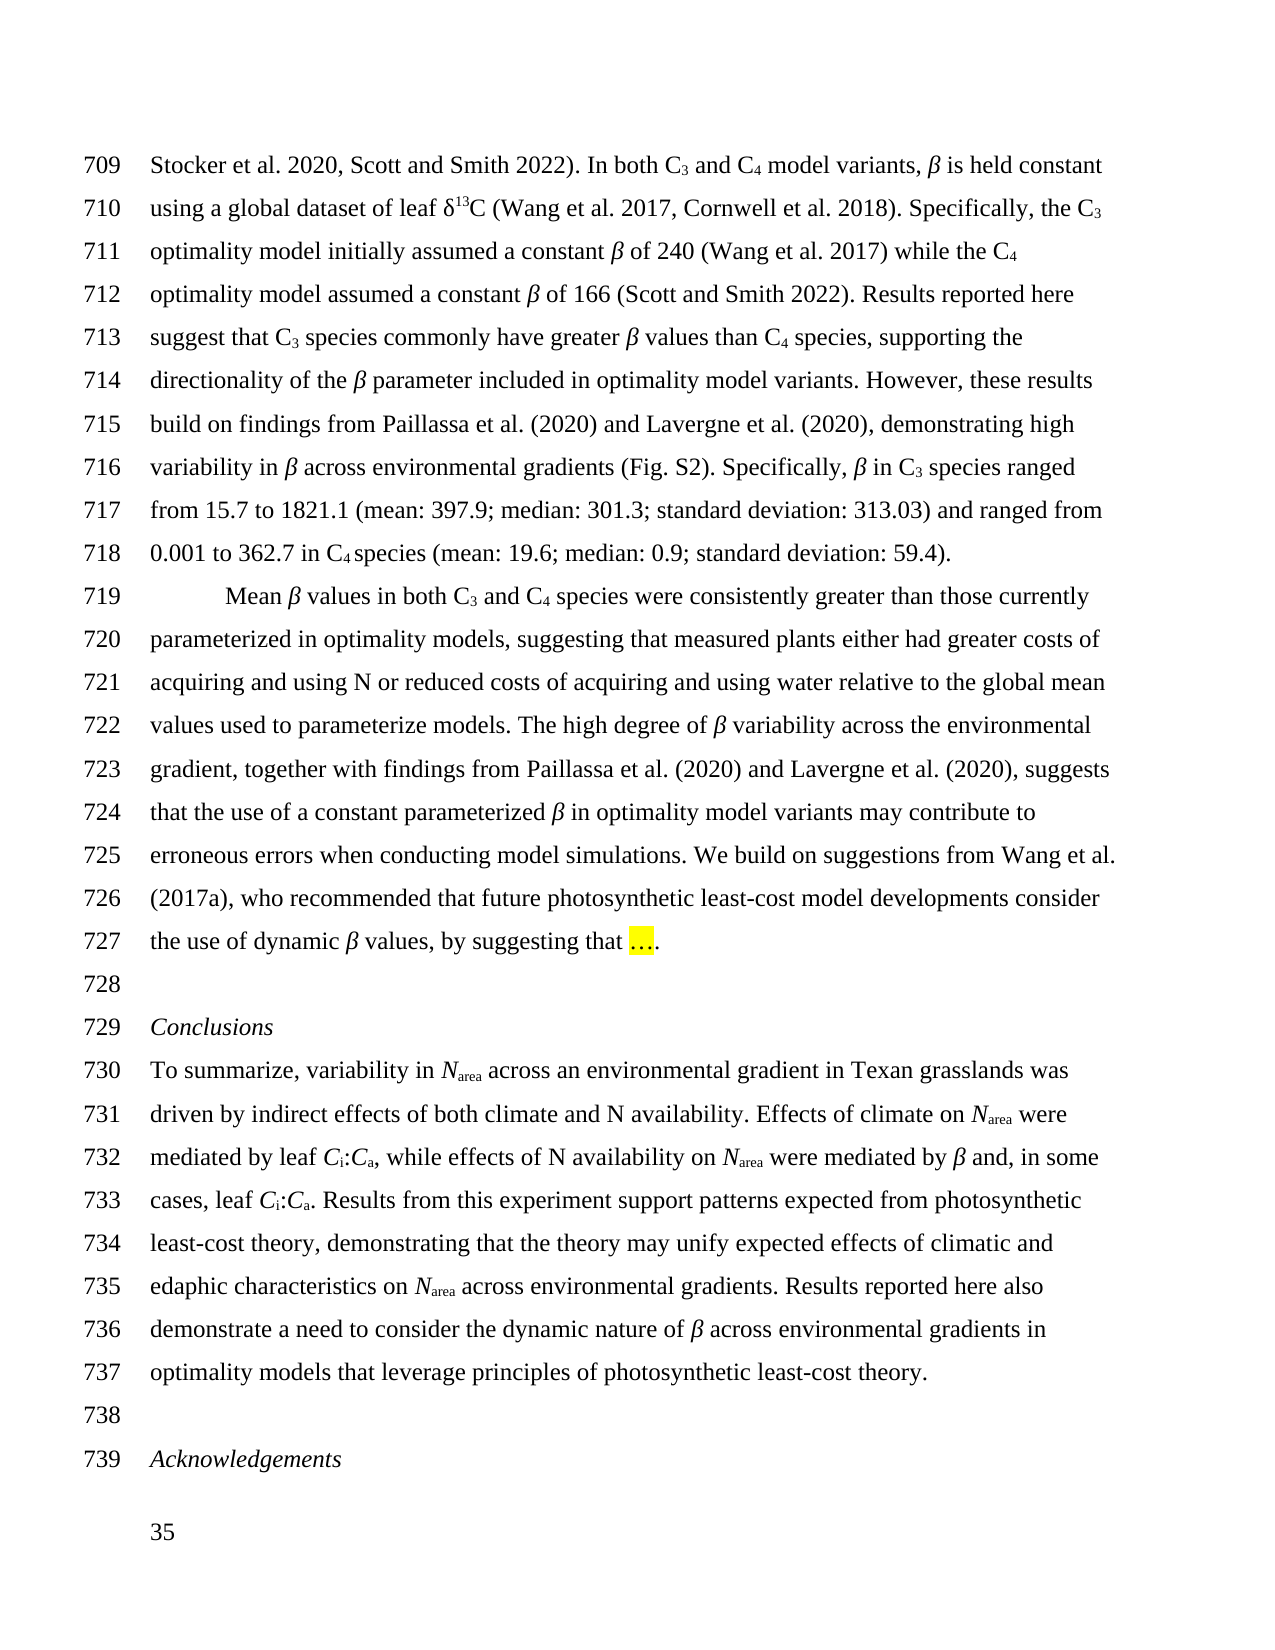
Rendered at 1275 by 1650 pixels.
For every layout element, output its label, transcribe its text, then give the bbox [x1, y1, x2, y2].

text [150, 150, 1125, 567]
text To summarize, variability in Narea across an environmental gradient in Texan grasslands was driven by indirect effects of both climate and N availability. Effects of climate on Narea were mediated by leaf Ci:Ca, while effects of N availability on Narea were mediated by β and, in some cases, leaf Ci:Ca. Results from this experiment support patterns expected from photosynthetic least-cost theory, demonstrating that the theory may unify expected effects of climatic and edaphic characteristics on Narea across environmental gradients. Results reported here also demonstrate a need to consider the dynamic nature of β across environmental gradients in optimality models that leverage principles of photosynthetic least-cost theory. [150, 1056, 1125, 1386]
text Mean β values in both C3 and C4 species were consistently greater than those currently parameterized in optimality models, suggesting that measured plants either had greater costs of acquiring and using N or reduced costs of acquiring and using water relative to the global mean values used to parameterize models. The high degree of β variability across the environmental gradient, together with findings from Paillassa et al. (2020) and Lavergne et al. (2020), suggests that the use of a constant parameterized β in optimality model variants may contribute to erroneous errors when conducting model simulations. We build on suggestions from Wang et al. (2017a), who recommended that future photosynthetic least-cost model developments consider the use of dynamic β values, by suggesting that …. [150, 581, 1125, 955]
text Conclusions [150, 1012, 1125, 1041]
text Acknowledgements [150, 1444, 1125, 1472]
